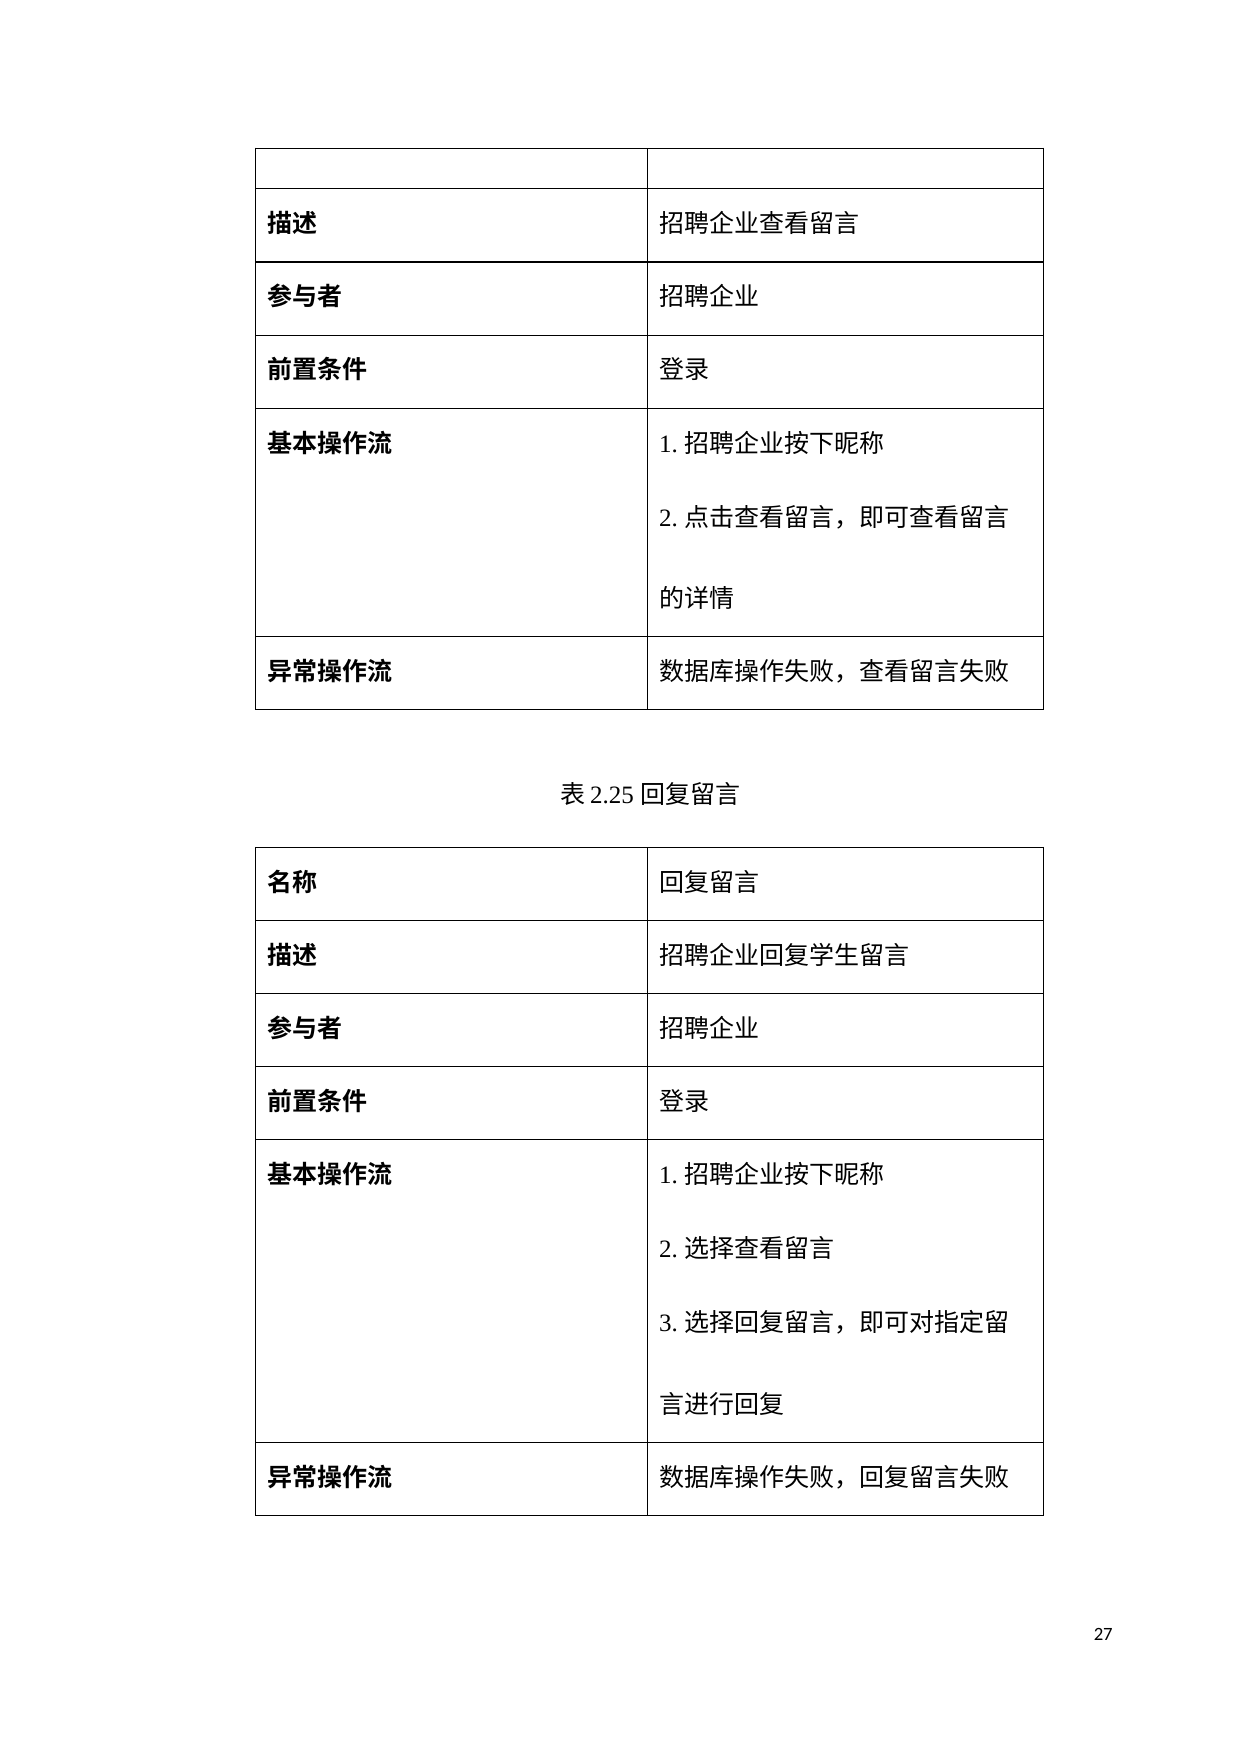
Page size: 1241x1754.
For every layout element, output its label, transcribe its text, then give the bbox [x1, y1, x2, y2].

table_cell 参与者 [256, 263, 647, 334]
table_cell 1. 招聘企业按下昵称 2. 点击查看留言，即可查看留言的详情 [648, 409, 1043, 636]
table_cell 招聘企业查看留言 [648, 189, 1043, 261]
table_cell 数据库操作失败，回复留言失败 [648, 1443, 1043, 1515]
table_cell 描述 [256, 189, 647, 261]
text 表2.25 回复留言 [177, 760, 1122, 825]
table_header 回复留言 [648, 848, 1043, 920]
table_cell 招聘企业 [648, 263, 1043, 334]
table_cell 登录 [648, 336, 1043, 408]
table_cell 参与者 [256, 994, 647, 1066]
table_header 名称 [256, 149, 647, 188]
table_cell 招聘企业 [648, 994, 1043, 1066]
table_cell 数据库操作失败，查看留言失败 [648, 637, 1043, 709]
table_cell 异常操作流 [256, 637, 647, 709]
table_header 查看留言 [648, 149, 1043, 188]
table_cell 异常操作流 [256, 1443, 647, 1515]
table_cell 前置条件 [256, 1067, 647, 1139]
table_cell 登录 [648, 1067, 1043, 1139]
table_cell 招聘企业回复学生留言 [648, 921, 1043, 993]
table_cell 基本操作流 [256, 1140, 647, 1442]
table_cell 前置条件 [256, 336, 647, 408]
table_cell 描述 [256, 921, 647, 993]
table_header 名称 [256, 848, 647, 920]
table_cell 招聘企业按下昵称 选择查看留言 3. 选择回复留言，即可对指定留言进行回复 [648, 1140, 1043, 1442]
table_cell 基本操作流 [256, 409, 647, 636]
